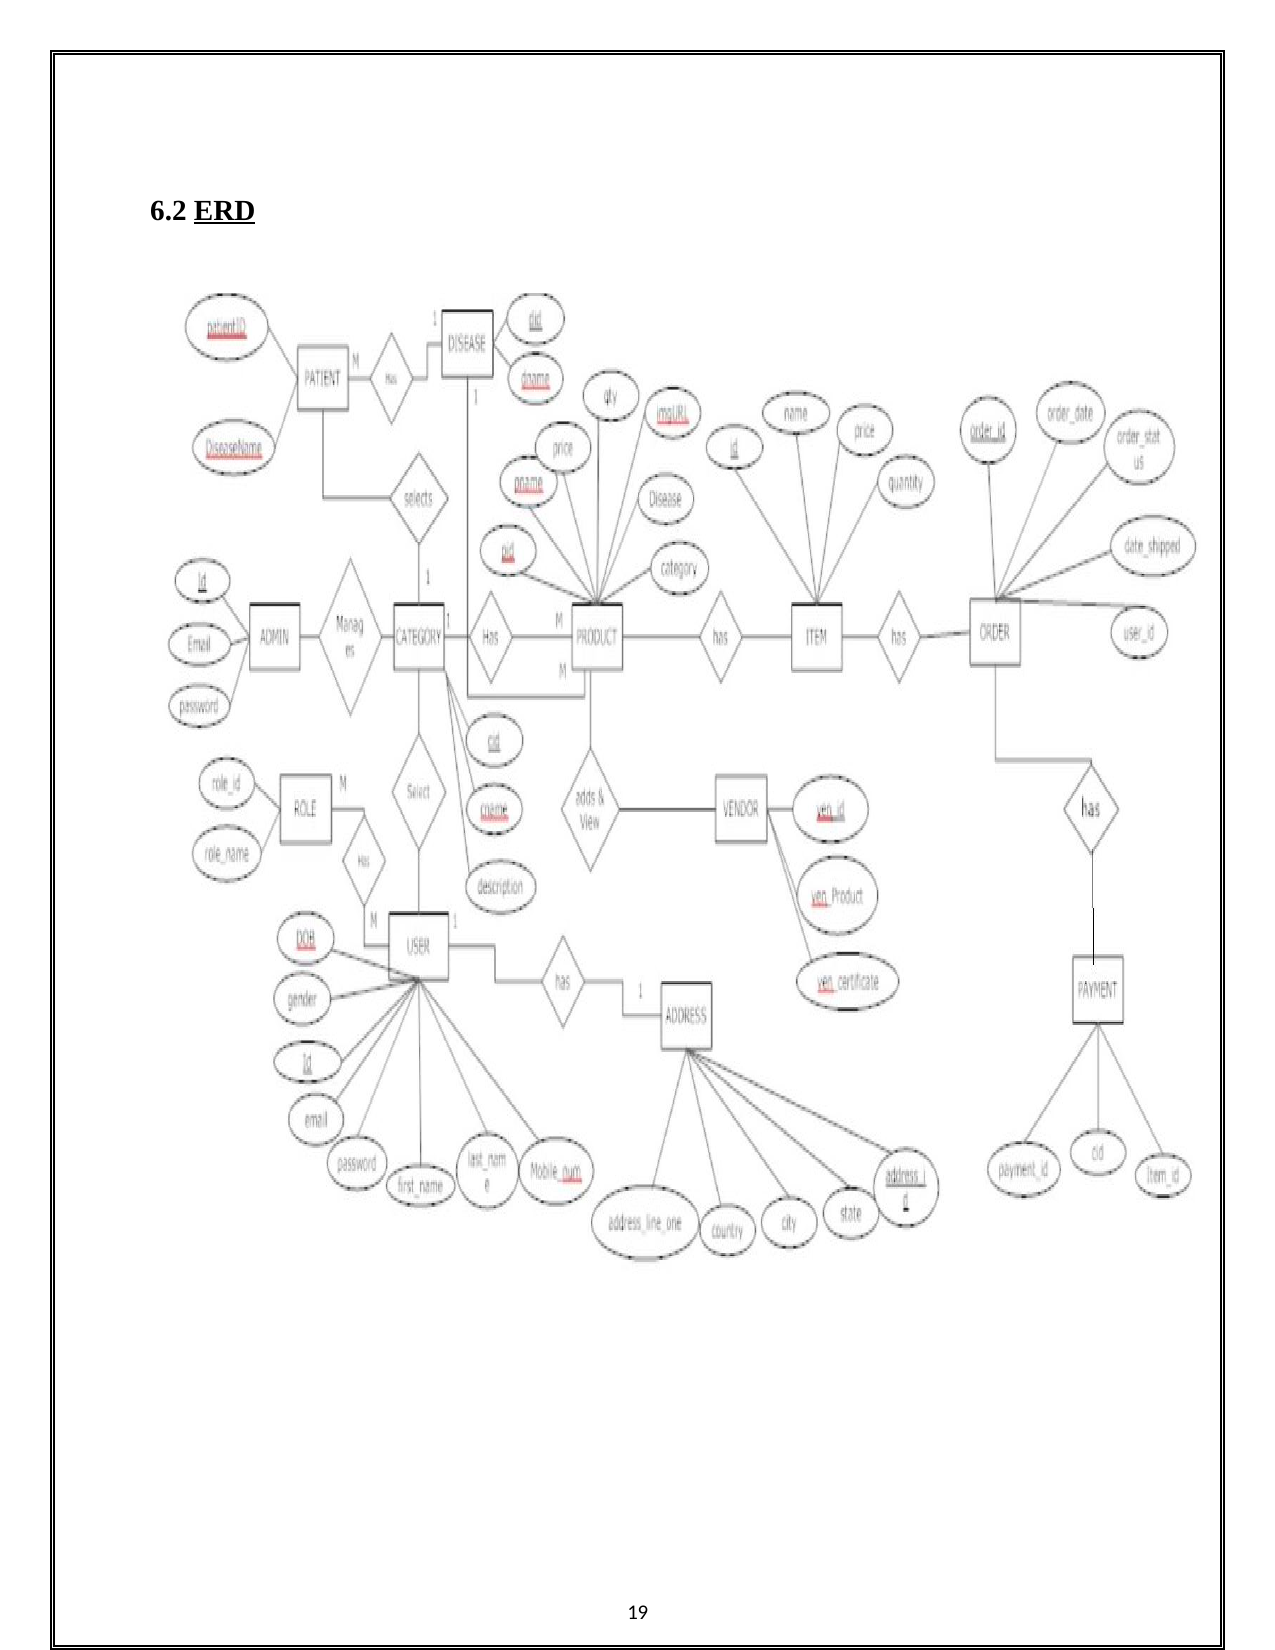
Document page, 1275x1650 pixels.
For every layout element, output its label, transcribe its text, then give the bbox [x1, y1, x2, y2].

picture [150, 293, 1204, 1289]
text 6.2 ERD [150, 193, 1125, 227]
